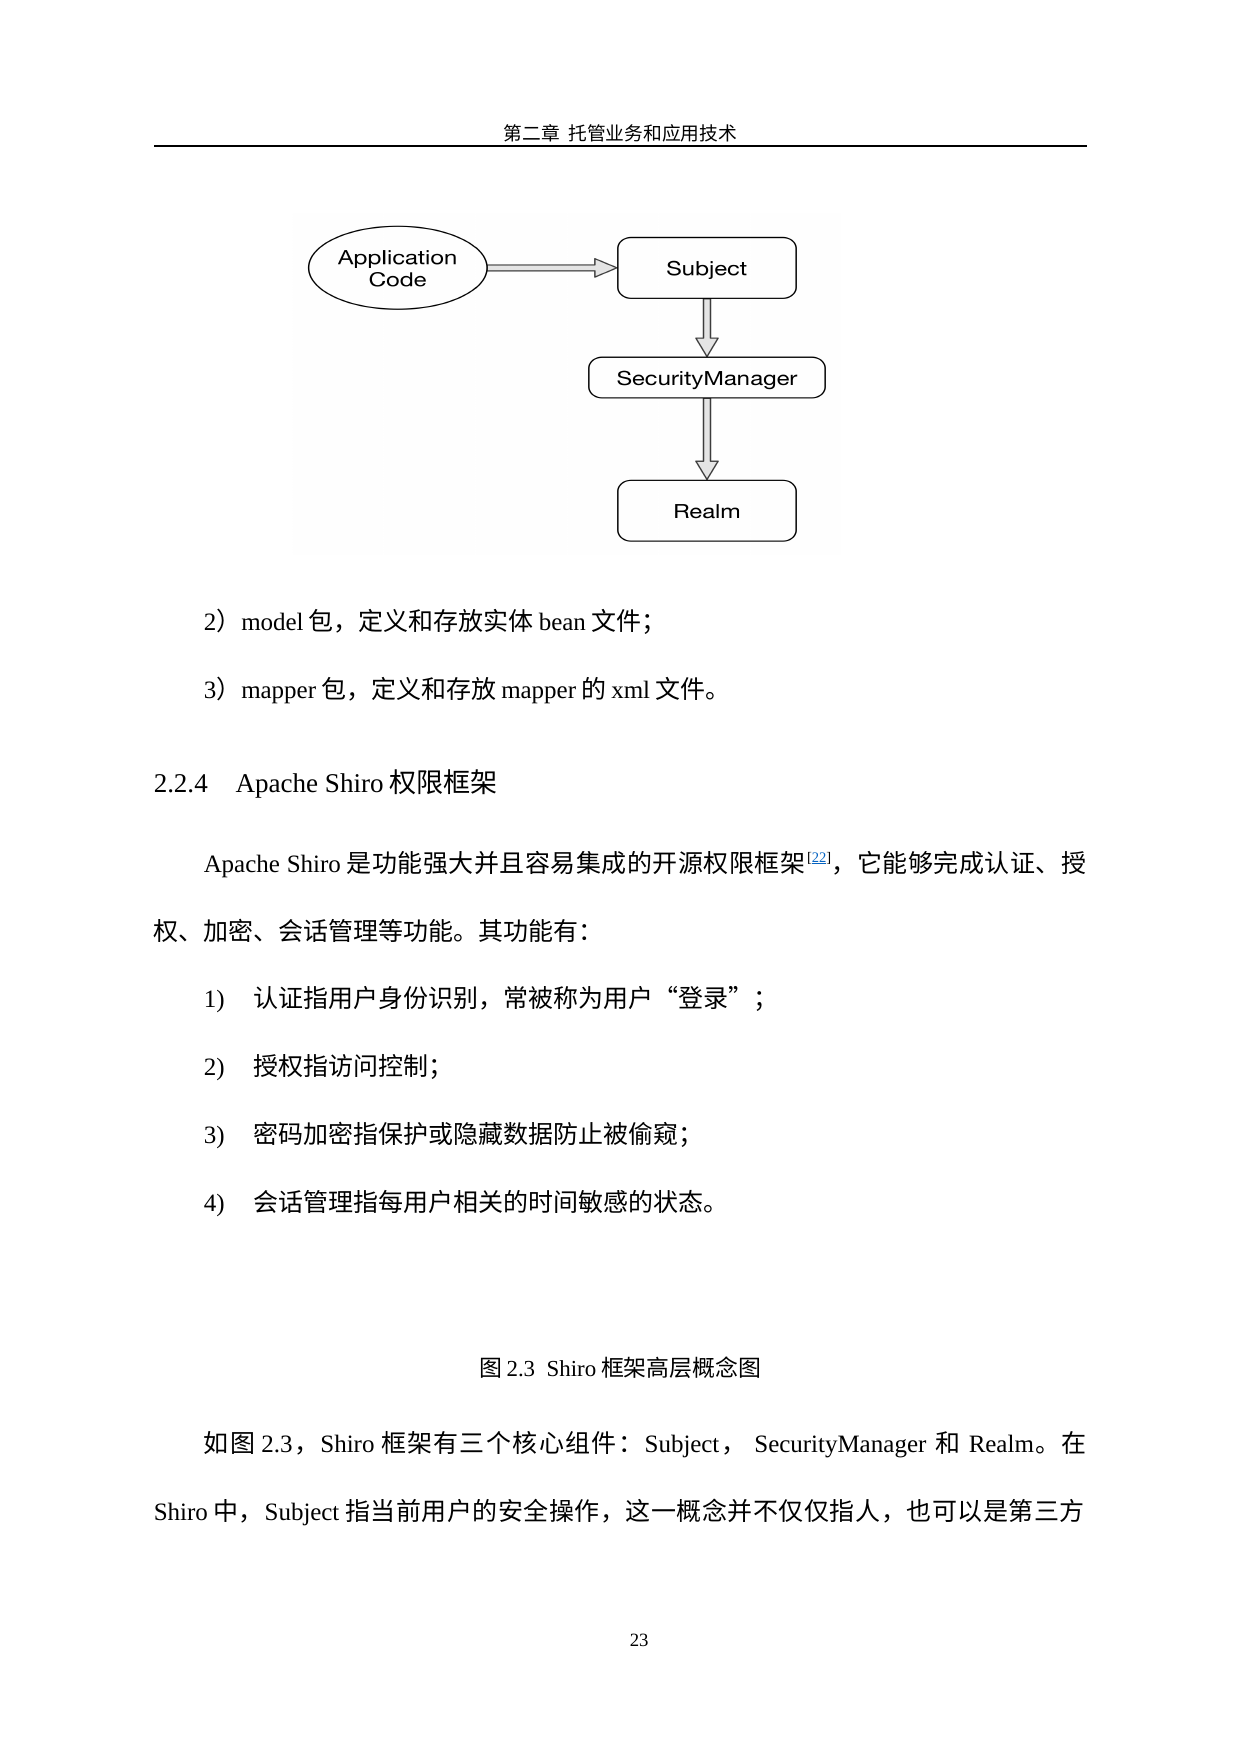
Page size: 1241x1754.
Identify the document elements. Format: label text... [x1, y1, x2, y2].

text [153, 1408, 1087, 1544]
text 3）mapper包，定义和存放mapper的xml文件。 [153, 654, 1087, 722]
text Apache Shiro是功能强大并且容易集成的开源权限框架[22]，它能够完成认证、授权、加密、会话管理等功能。其功能有： [153, 827, 1087, 963]
picture [292, 213, 842, 555]
text 图2.3 Shiro框架高层概念图 [153, 1349, 1087, 1383]
list 会话管理指每用户相关的时间敏感的状态。 [203, 1167, 1087, 1235]
subtitle Apache Shiro权限框架 [153, 747, 1087, 815]
list 密码加密指保护或隐藏数据防止被偷窥； [203, 1099, 1087, 1167]
list 授权指访问控制； [203, 1031, 1087, 1099]
list 认证指用户身份识别，常被称为用户“登录”； [203, 963, 1087, 1031]
